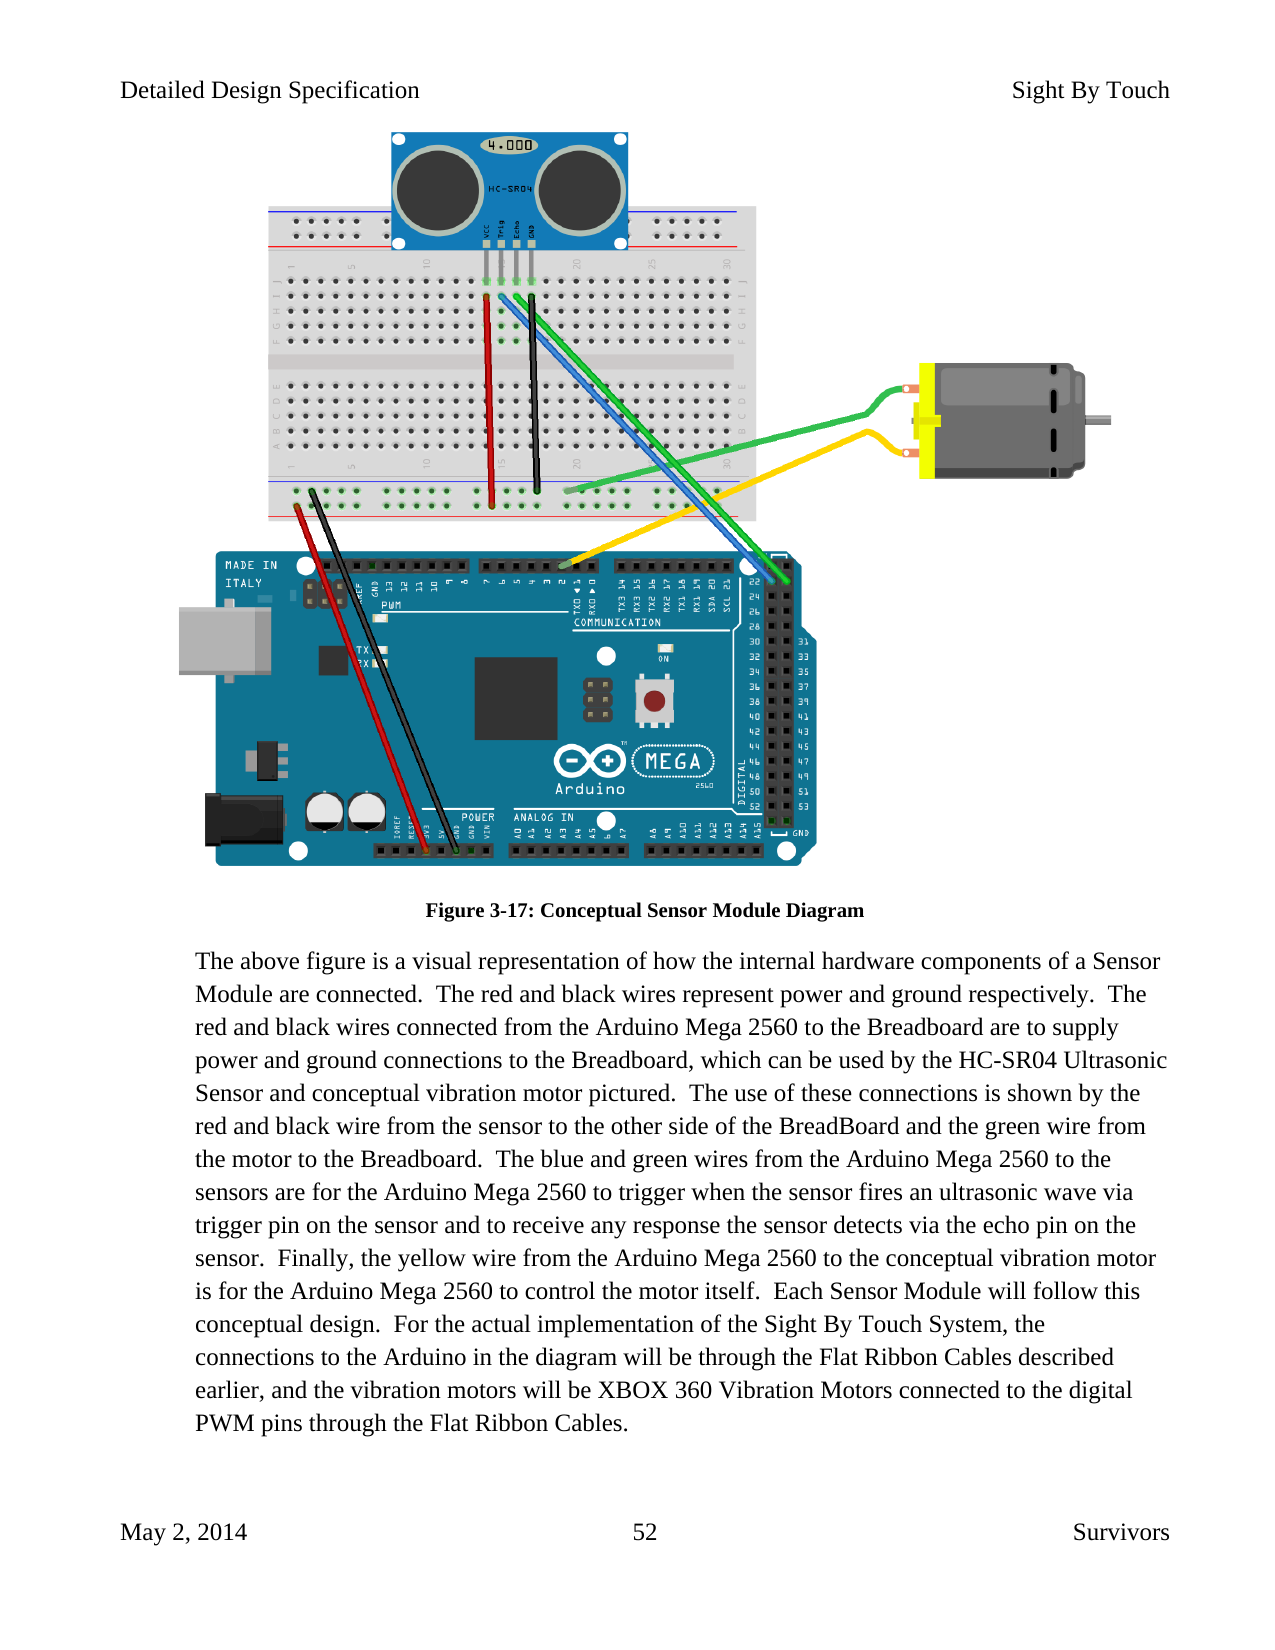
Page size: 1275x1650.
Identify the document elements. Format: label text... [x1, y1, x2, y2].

text Figure 3-17: Conceptual Sensor Module Diagram [120, 898, 1170, 922]
picture [178, 132, 1112, 873]
text The above figure is a visual representation of how the internal hardware components of a Sensor Module are connected. The red and black wires represent power and ground respectively. The red and black wires connected from the Arduino Mega 2560 to the Breadboard are to supply power and ground connections to the Breadboard, which can be used by the HC-SR04 Ultrasonic Sensor and conceptual vibration motor pictured. The use of these connections is shown by the red and black wire from the sensor to the other side of the BreadBoard and the green wire from the motor to the Breadboard. The blue and green wires from the Arduino Mega 2560 to the sensors are for the Arduino Mega 2560 to trigger when the sensor fires an ultrasonic wave via trigger pin on the sensor and to receive any response the sensor detects via the echo pin on the sensor. Finally, the yellow wire from the Arduino Mega 2560 to the conceptual vibration motor is for the Arduino Mega 2560 to control the motor itself. Each Sensor Module will follow this conceptual design. For the actual implementation of the Sight By Touch System, the connections to the Arduino in the diagram will be through the Flat Ribbon Cables described earlier, and the vibration motors will be XBOX 360 Vibration Motors connected to the digital PWM pins through the Flat Ribbon Cables. [195, 946, 1170, 1437]
